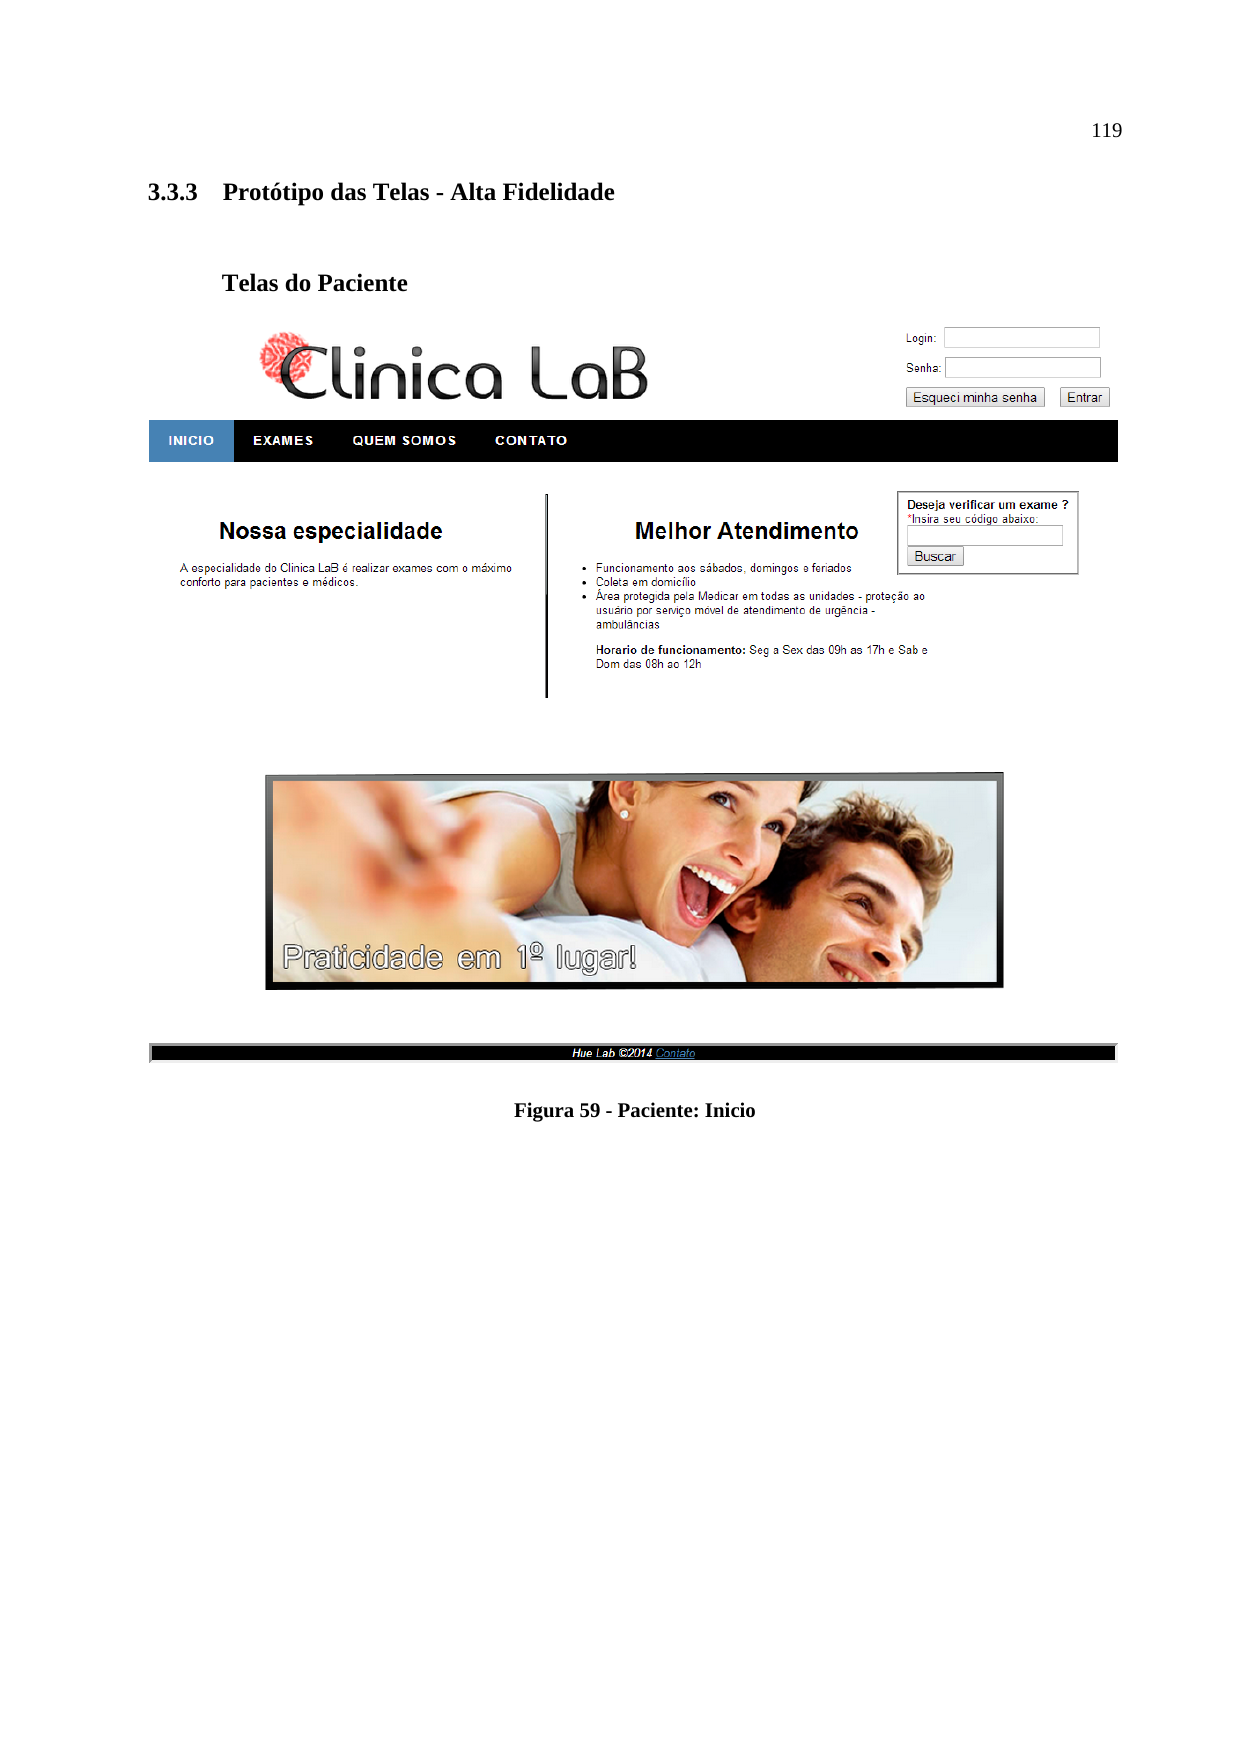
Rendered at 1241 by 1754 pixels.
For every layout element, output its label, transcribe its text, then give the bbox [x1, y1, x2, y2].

subtitle Protótipo das Telas - Alta Fidelidade [148, 177, 1122, 206]
picture [147, 311, 1122, 1071]
text Telas do Paciente [222, 268, 1122, 297]
